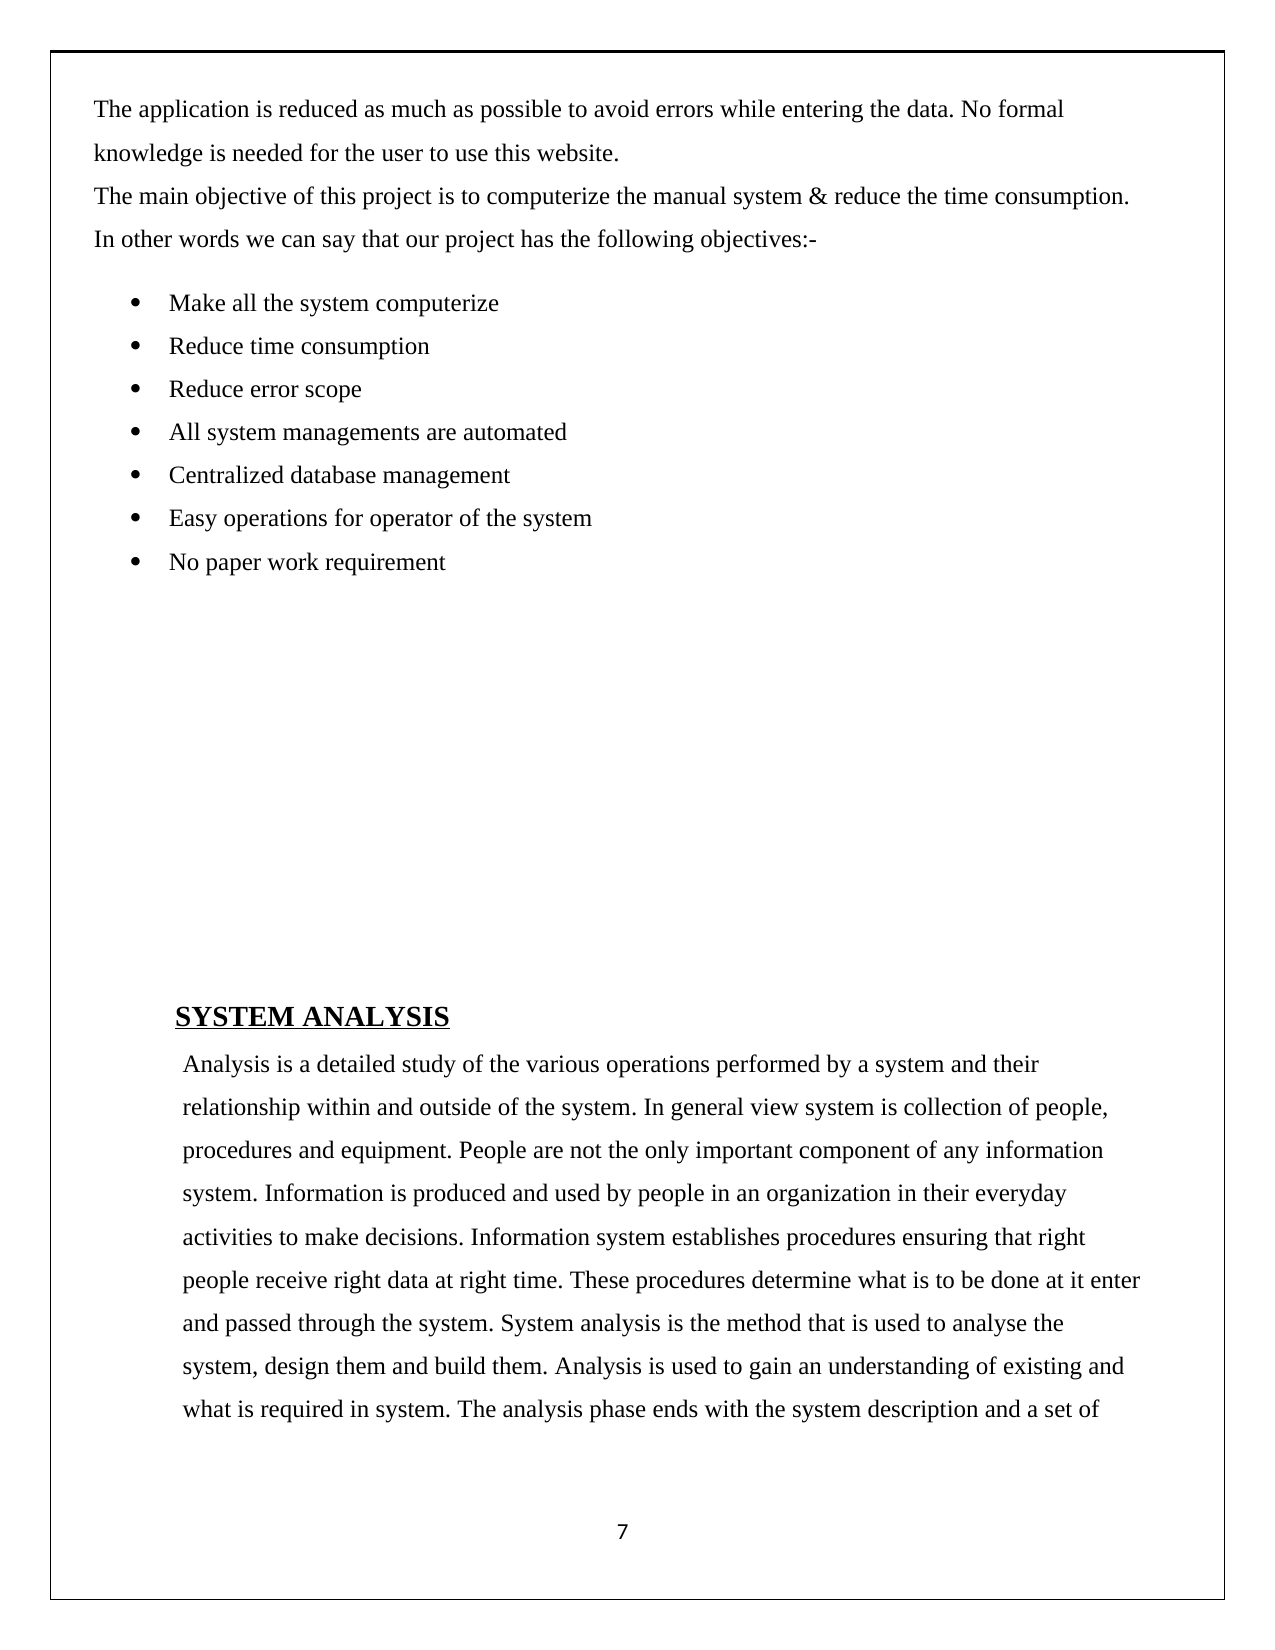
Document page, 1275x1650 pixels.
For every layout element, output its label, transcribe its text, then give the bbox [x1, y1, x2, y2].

list Make all the system computerize [131, 288, 1151, 317]
list No paper work requirement [131, 547, 1151, 575]
text SYSTEM ANALYSIS [175, 999, 1145, 1032]
text The main objective of this project is to computerize the manual system & reduce the time consumption. In other words we can say that our project has the following objectives:- [94, 181, 1151, 253]
text The application is reduced as much as possible to avoid errors while entering the data. No formal knowledge is needed for the user to use this website. [93, 94, 1151, 166]
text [182, 1049, 1145, 1423]
list Reduce time consumption [131, 331, 1151, 360]
list All system managements are automated [131, 417, 1151, 446]
list Reduce error scope [131, 374, 1151, 403]
list Centralized database management [131, 460, 1151, 489]
list Easy operations for operator of the system [131, 503, 1151, 532]
